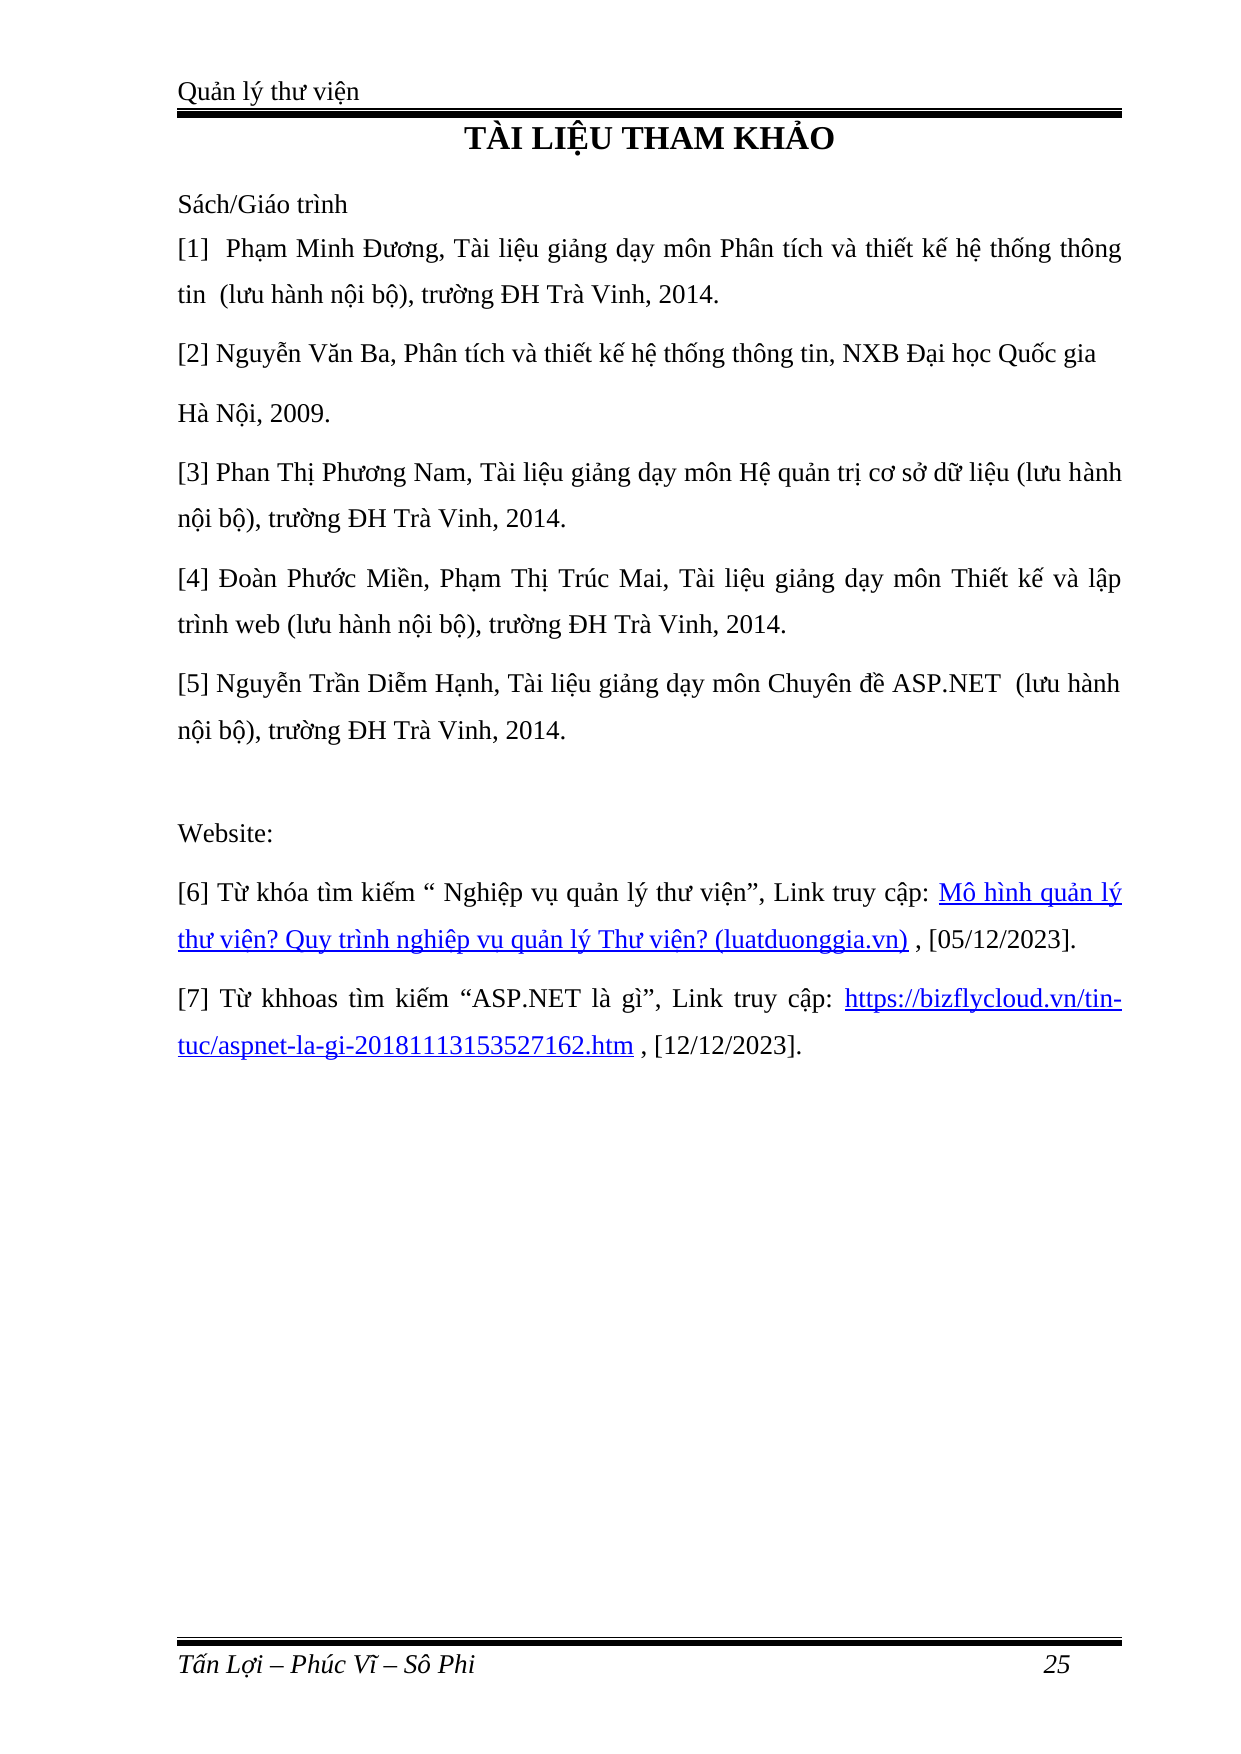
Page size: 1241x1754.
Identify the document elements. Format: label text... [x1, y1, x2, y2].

text Website: [177, 817, 1122, 848]
text [2] Nguyễn Văn Ba, Phân tích và thiết kế hệ thống thông tin, NXB Đại học Quốc gia [177, 338, 1122, 369]
text [7] Từ khhoas tìm kiếm “ASP.NET là gì”, Link truy cập: https://bizflycloud.vn/tin-tuc/aspnet-la-gi-20181113153527162.htm , [12/12/2023]. [177, 982, 1122, 1060]
text [5] Nguyễn Trần Diễm Hạnh, Tài liệu giảng dạy môn Chuyên đề ASP.NET (lưu hành nội bộ), trường ĐH Trà Vinh, 2014. [177, 668, 1122, 745]
text [1] Phạm Minh Đương, Tài liệu giảng dạy môn Phân tích và thiết kế hệ thống thông tin (lưu hành nội bộ), trường ĐH Trà Vinh, 2014. [177, 232, 1122, 309]
text [6] Từ khóa tìm kiếm “ Nghiệp vụ quản lý thư viện”, Link truy cập: Mô hình quản lý thư viện? Quy trình nghiệp vụ quản lý Thư viện? (luatduonggia.vn) , [05/12/2023]. [177, 876, 1122, 954]
text [4] Đoàn Phước Miền, Phạm Thị Trúc Mai, Tài liệu giảng dạy môn Thiết kế và lập trình web (lưu hành nội bộ), trường ĐH Trà Vinh, 2014. [177, 562, 1122, 639]
subtitle TÀI LIỆU THAM KHẢO [177, 118, 1122, 156]
text Hà Nội, 2009. [177, 397, 1122, 428]
text Sách/Giáo trình [177, 188, 1122, 219]
text [3] Phan Thị Phương Nam, Tài liệu giảng dạy môn Hệ quản trị cơ sở dữ liệu (lưu hành nội bộ), trường ĐH Trà Vinh, 2014. [177, 456, 1122, 534]
